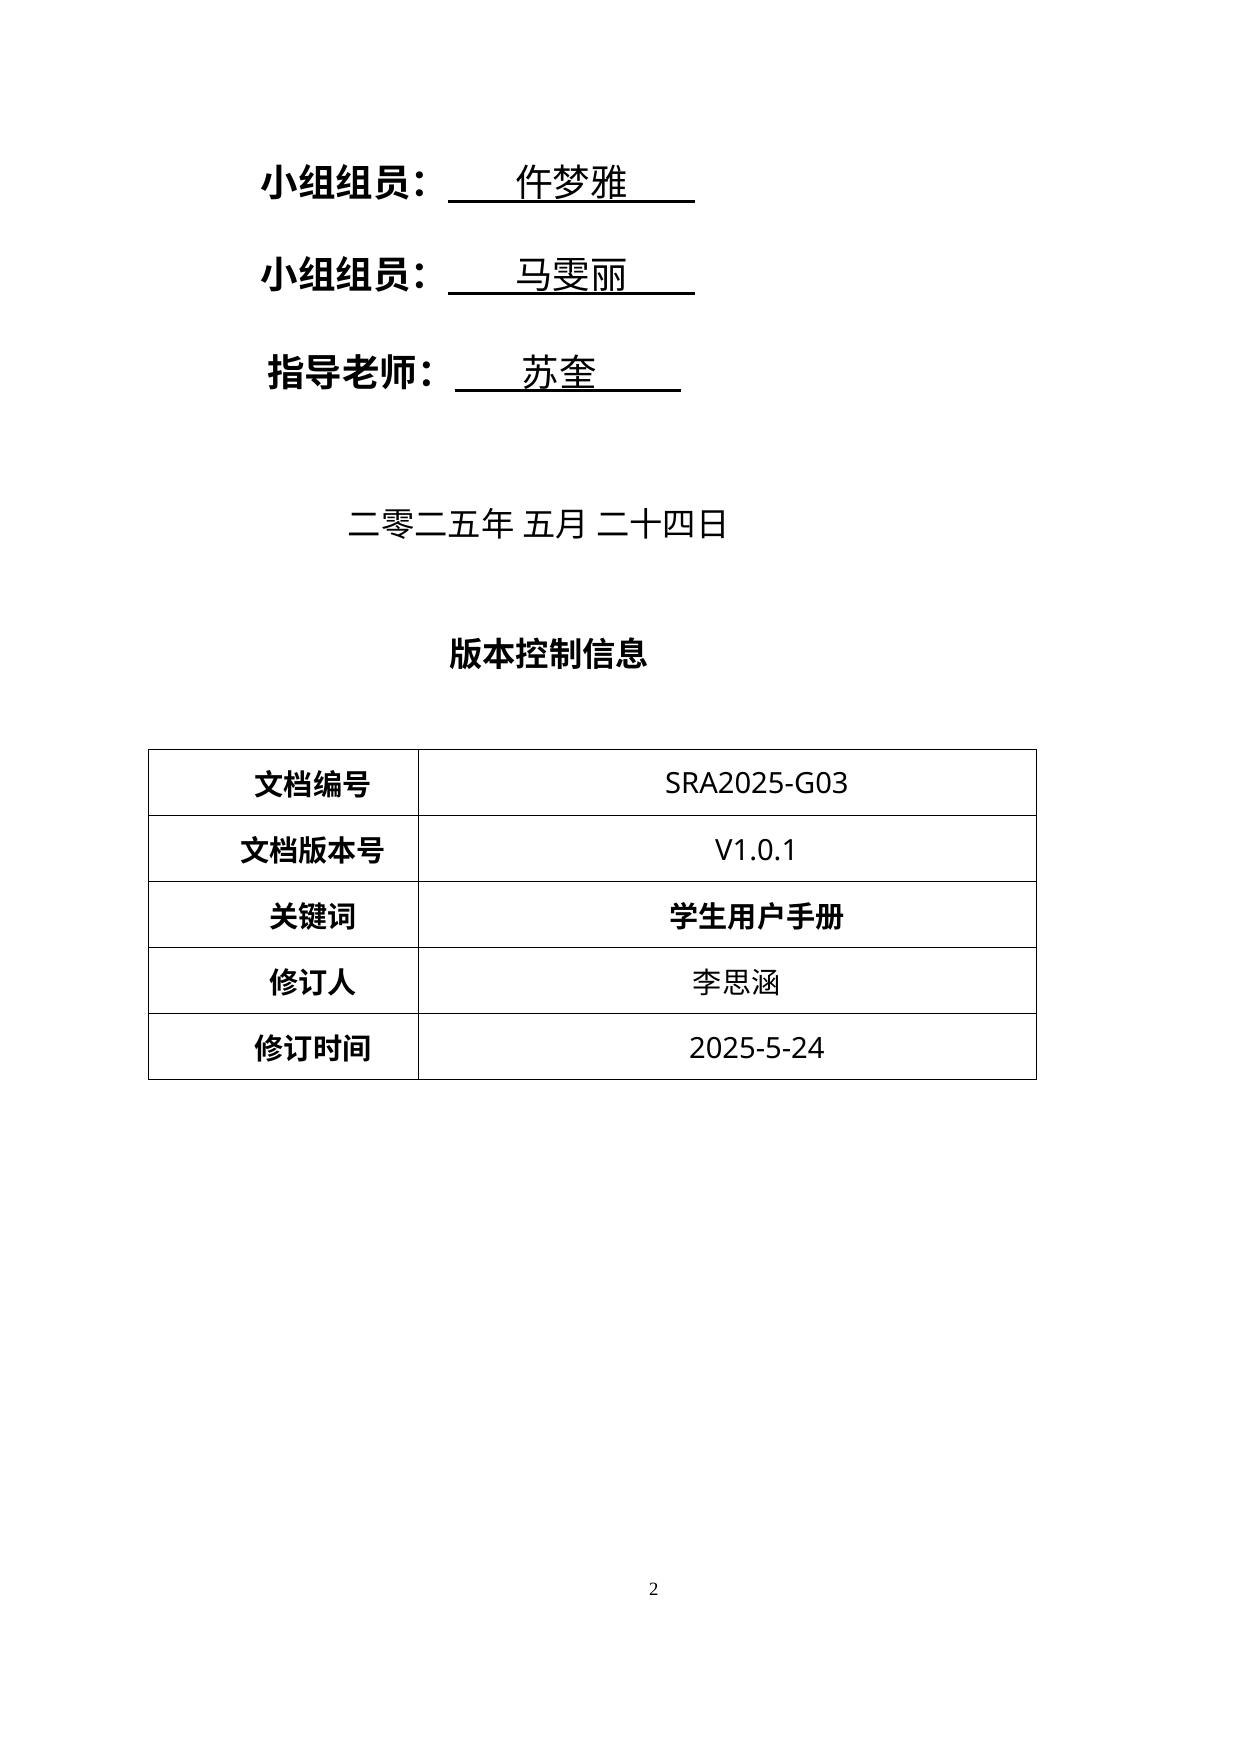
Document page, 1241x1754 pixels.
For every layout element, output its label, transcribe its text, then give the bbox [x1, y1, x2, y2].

table_header SRA2025-G03 [419, 750, 1036, 815]
table_cell 修订时间 [149, 1014, 418, 1079]
table_cell 2025-5-24 [419, 1014, 1036, 1079]
table_cell V1.0.1 [419, 816, 1036, 881]
text 二零二五年 五月 二十四日 [148, 489, 1122, 554]
text 小组组员： 马雯丽 [148, 240, 1122, 305]
text 小组组员： 仵梦雅 [148, 148, 1122, 213]
table_cell 学生用户手册 [419, 882, 1036, 947]
text 版本控制信息 [148, 619, 1122, 684]
table_cell 文档版本号 [149, 816, 418, 881]
text 指导老师： 苏奎 [191, 332, 1122, 397]
table_cell 李思涵 [419, 948, 1036, 1013]
table_cell 关键词 [149, 882, 418, 947]
table_cell 修订人 [149, 948, 418, 1013]
table_header 文档编号 [149, 750, 418, 815]
